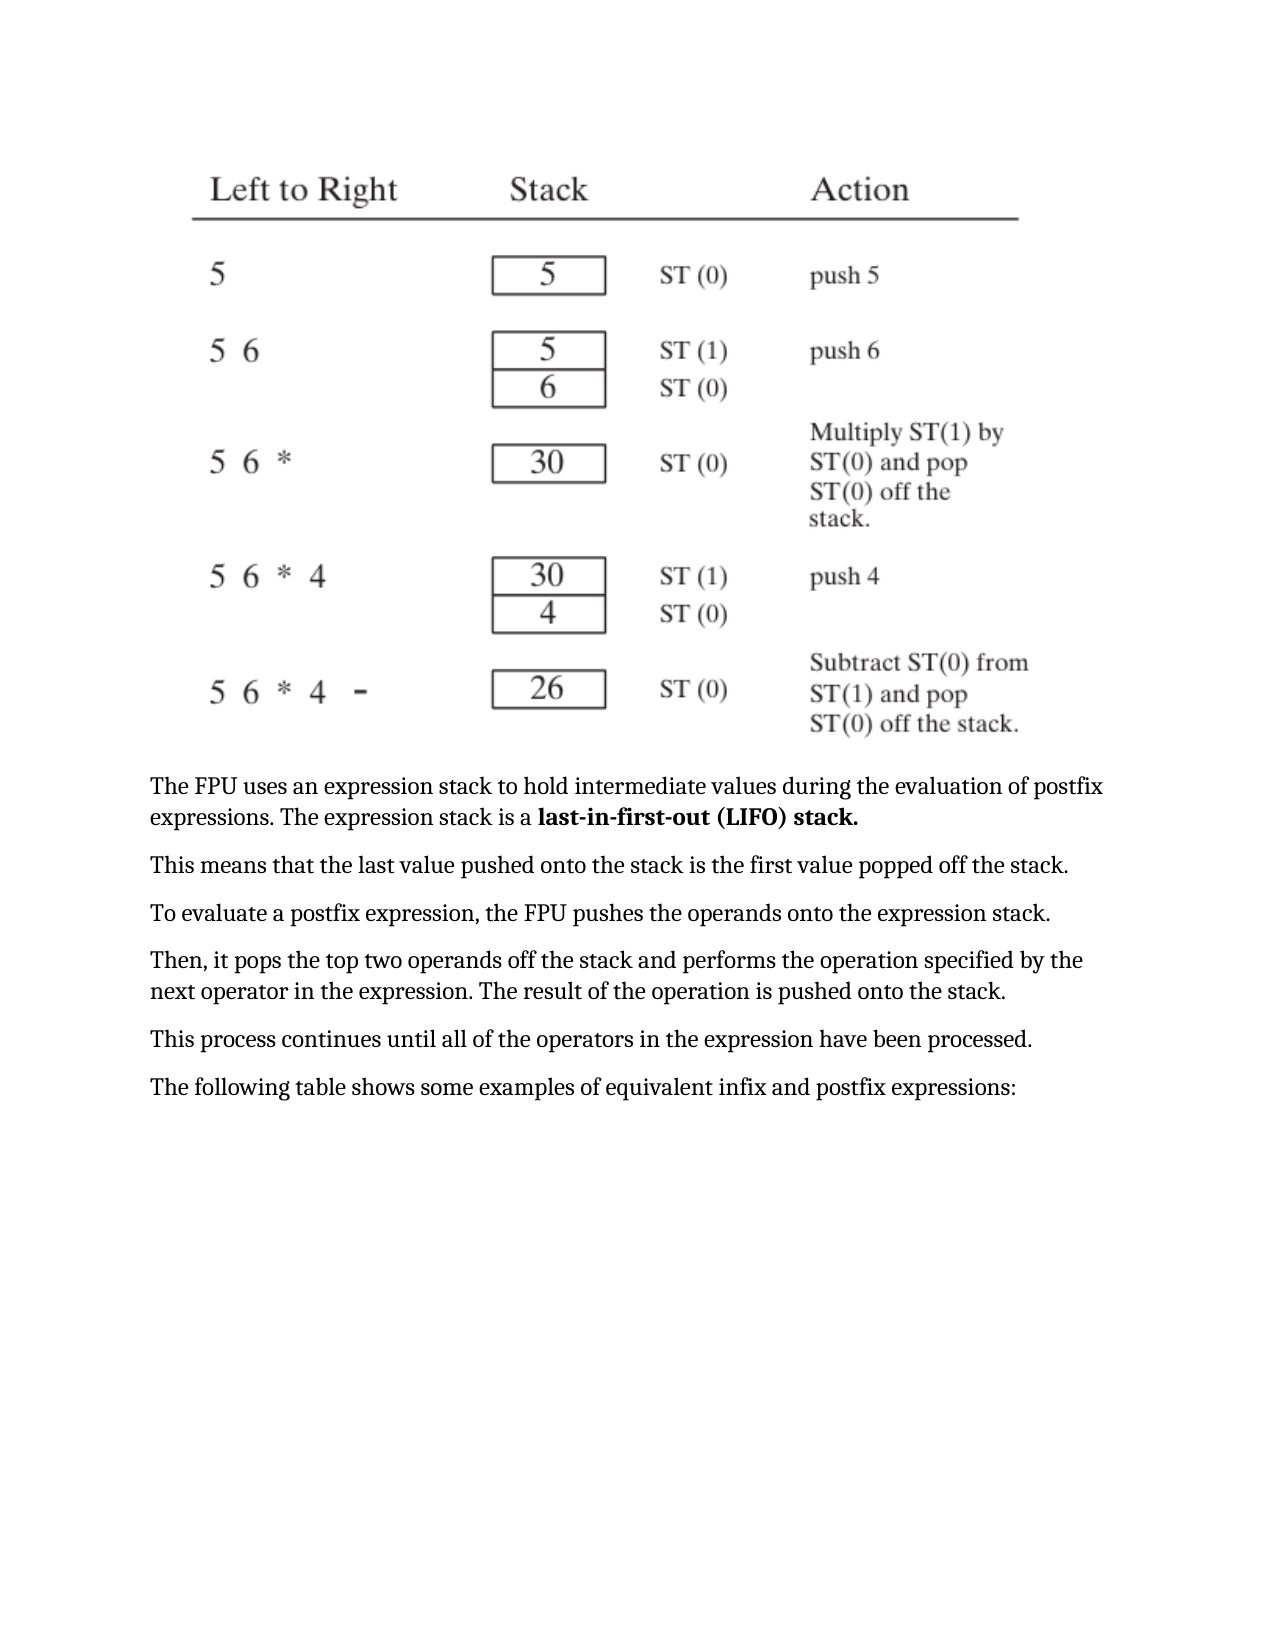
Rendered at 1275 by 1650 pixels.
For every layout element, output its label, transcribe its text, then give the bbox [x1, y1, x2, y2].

text Then, it pops the top two operands off the stack and performs the operation specified by the next operator in the expression. The result of the operation is pushed onto the stack. [150, 946, 1125, 1006]
text This means that the last value pushed onto the stack is the first value popped off the stack. [150, 851, 1125, 879]
text The FPU uses an expression stack to hold intermediate values during the evaluation of postfix expressions. The expression stack is a last-in-first-out (LIFO) stack. [150, 772, 1125, 832]
picture [150, 150, 1113, 754]
text To evaluate a postfix expression, the FPU pushes the operands onto the expression stack. [150, 898, 1125, 927]
text The following table shows some examples of equivalent infix and postfix expressions: [150, 1073, 1125, 1101]
text This process continues until all of the operators in the expression have been processed. [150, 1025, 1125, 1054]
